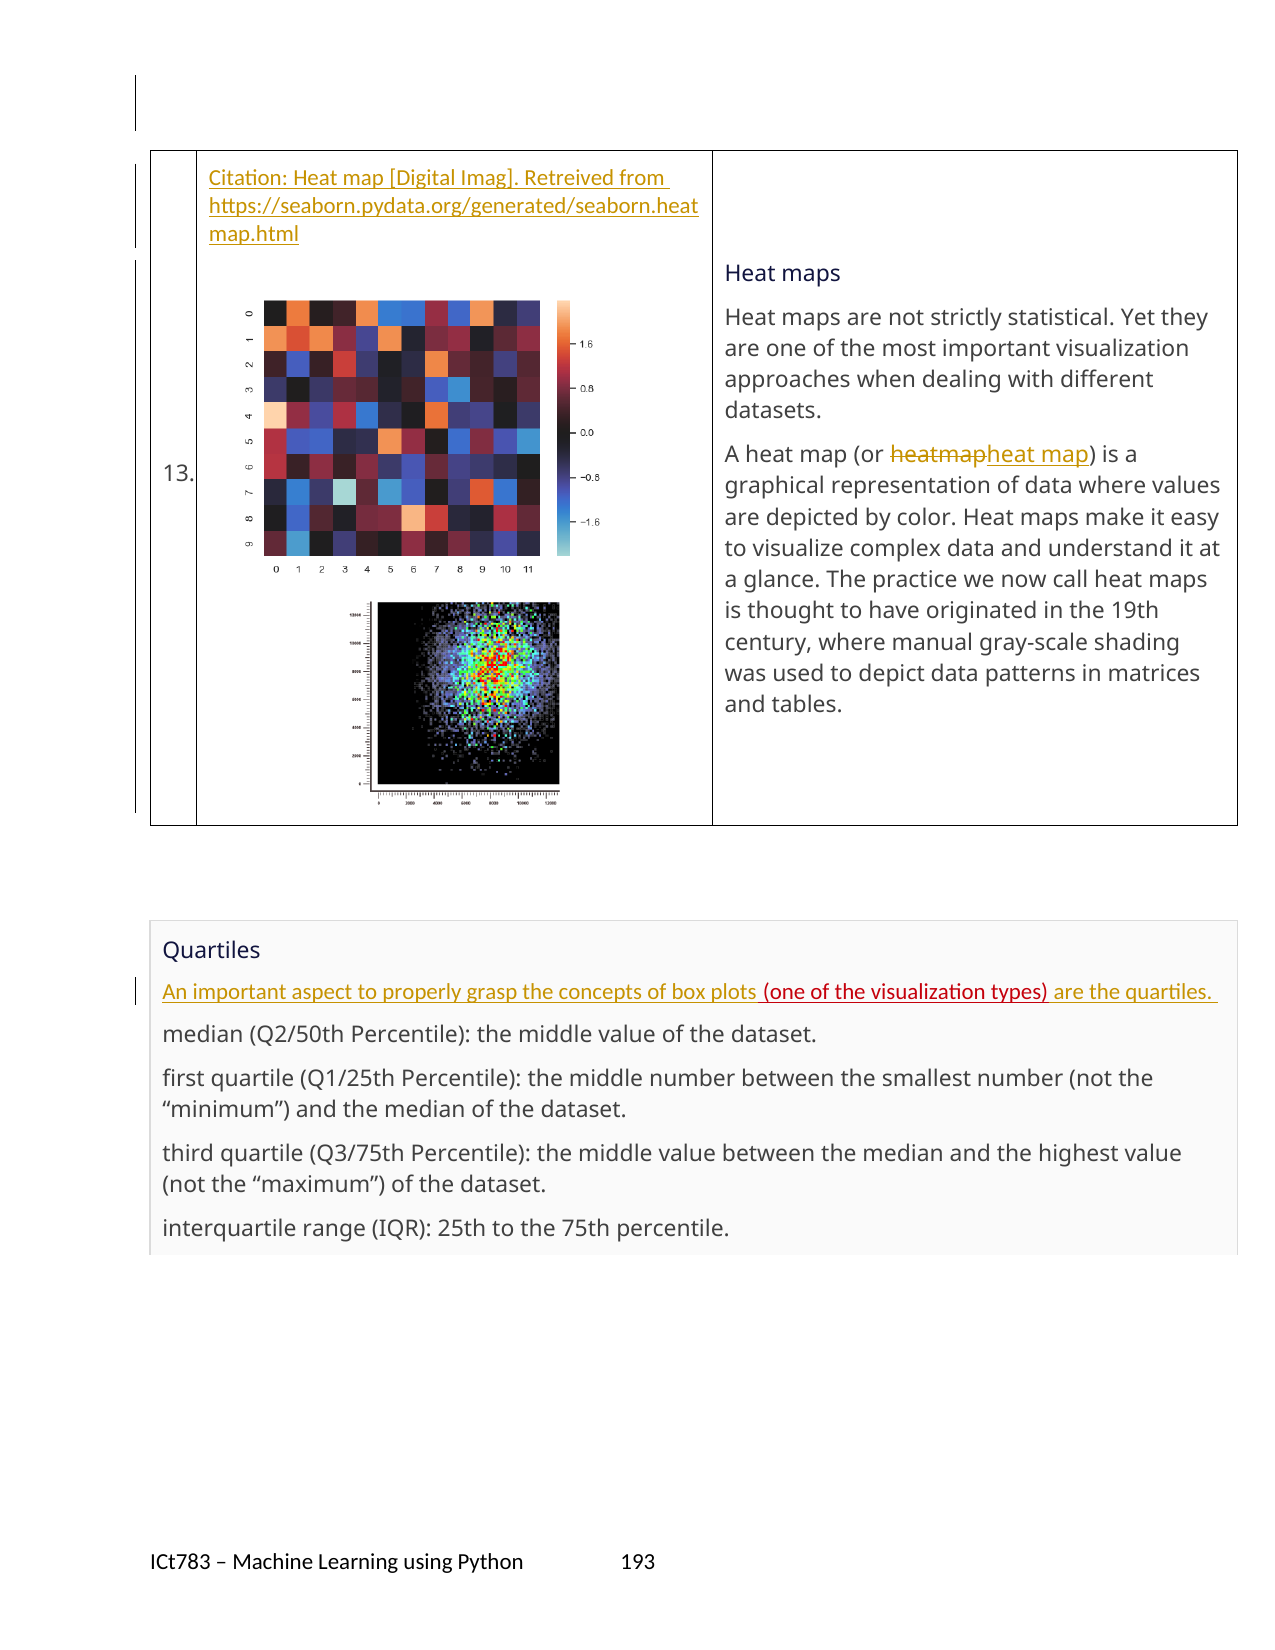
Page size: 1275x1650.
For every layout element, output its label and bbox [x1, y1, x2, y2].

picture [208, 260, 701, 813]
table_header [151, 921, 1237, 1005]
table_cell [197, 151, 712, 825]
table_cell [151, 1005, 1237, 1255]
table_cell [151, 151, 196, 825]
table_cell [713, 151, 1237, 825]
